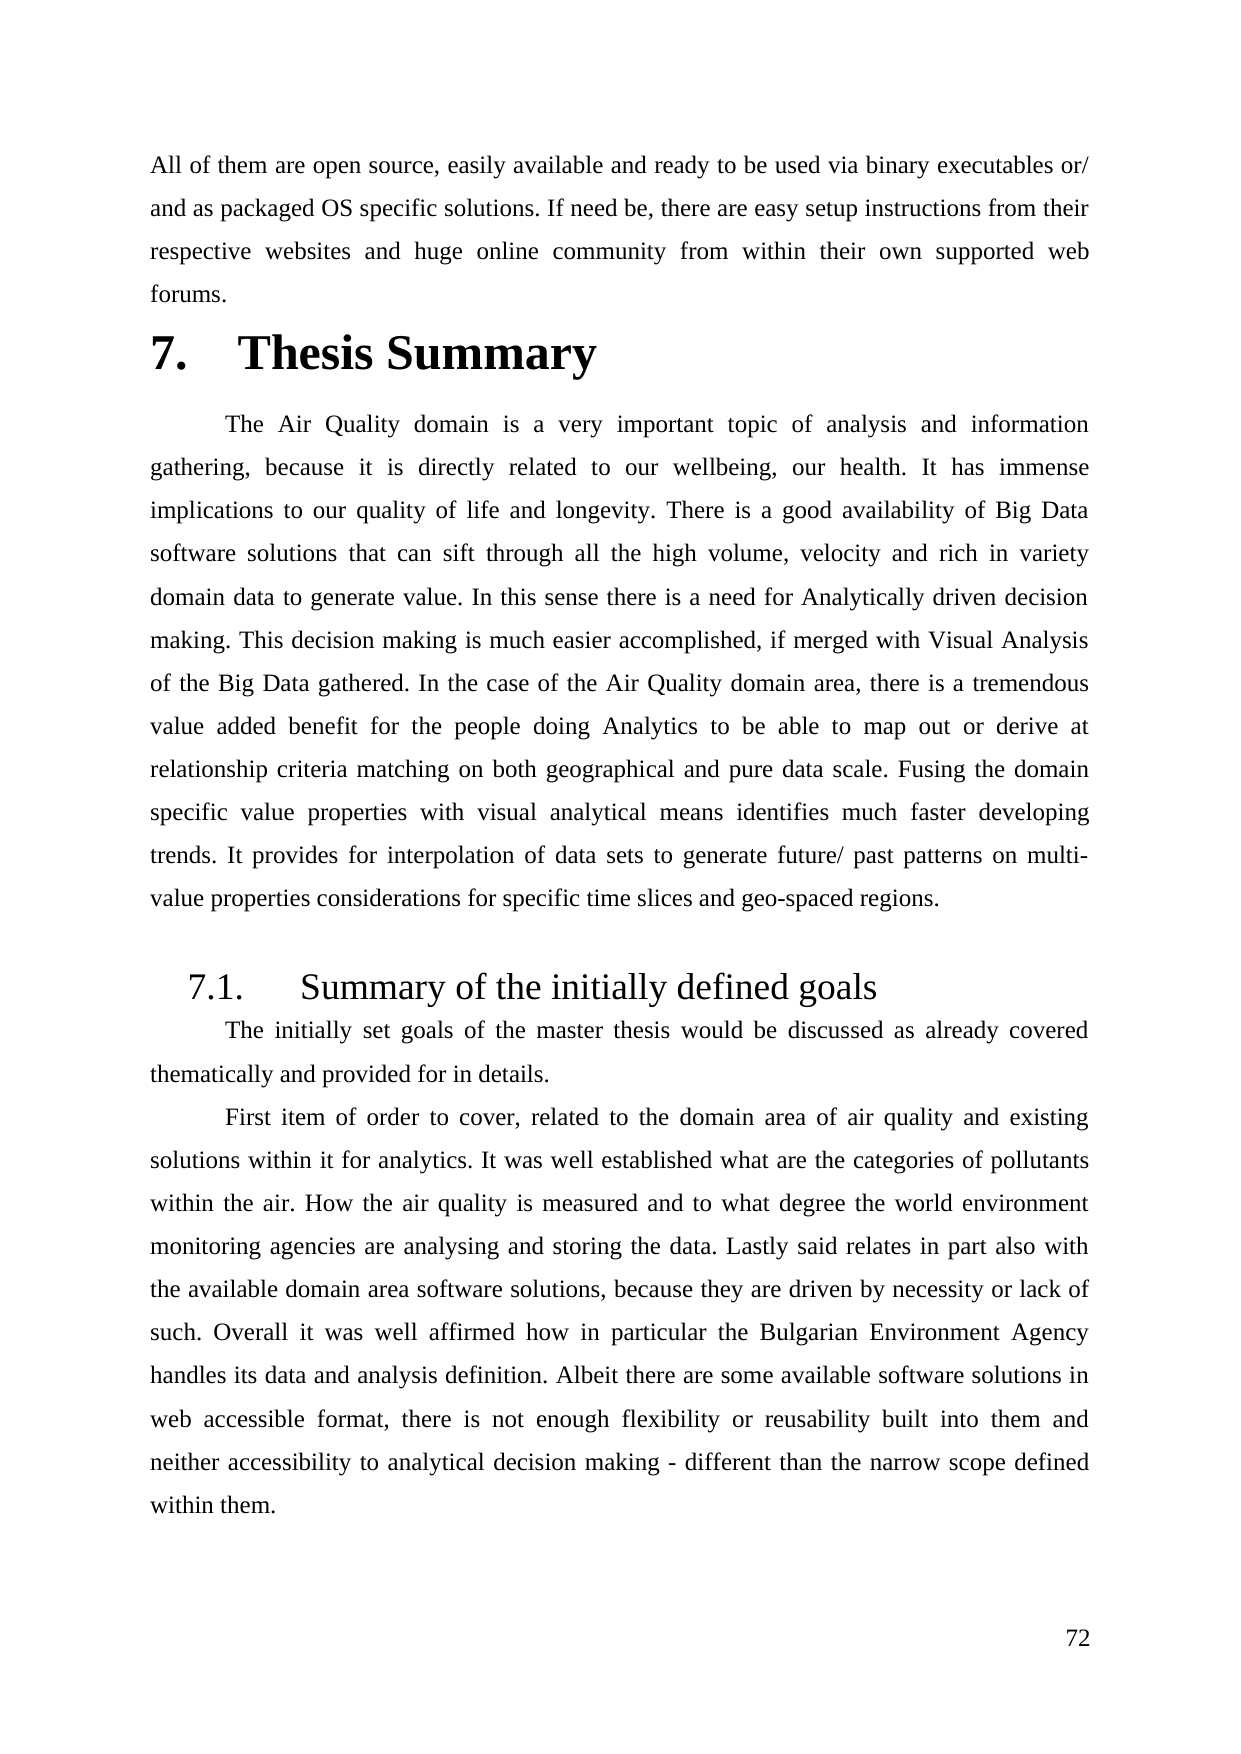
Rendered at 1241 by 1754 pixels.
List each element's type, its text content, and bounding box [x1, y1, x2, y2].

text The initially set goals of the master thesis would be discussed as already covered thematically and provided for in details. [150, 1016, 1090, 1087]
subtitle Thesis Summary [150, 322, 1090, 380]
text All of them are open source, easily available and ready to be used via binary executables or/ and as packaged OS specific solutions. If need be, there are easy setup instructions from their respective websites and huge online community from within their own supported web forums. [150, 150, 1090, 308]
text First item of order to cover, related to the domain area of air quality and existing solutions within it for analytics. It was well established what are the categories of pollutants within the air. How the air quality is measured and to what degree the world environment monitoring agencies are analysing and storing the data. Lastly said relates in part also with the available domain area software solutions, because they are driven by necessity or lack of such. Overall it was well affirmed how in particular the Bulgarian Environment Agency handles its data and analysis definition. Albeit there are some available software solutions in web accessible format, there is not enough flexibility or reusability built into them and neither accessibility to analytical decision making - different than the narrow scope defined within them. [150, 1102, 1090, 1519]
text The Air Quality domain is a very important topic of analysis and information gathering, because it is directly related to our wellbeing, our health. It has immense implications to our quality of life and longevity. There is a good availability of Big Data software solutions that can sift through all the high volume, velocity and rich in variety domain data to generate value. In this sense there is a need for Analytically driven decision making. This decision making is much easier accomplished, if merged with Visual Analysis of the Big Data gathered. In the case of the Air Quality domain area, there is a tremendous value added benefit for the people doing Analytics to be able to map out or derive at relationship criteria matching on both geographical and pure data scale. Fusing the domain specific value properties with visual analytical means identifies much faster developing trends. It provides for interpolation of data sets to generate future/ past patterns on multi-value properties considerations for specific time slices and geo-spaced regions. [150, 409, 1090, 912]
subtitle Summary of the initially defined goals [187, 964, 1090, 1007]
